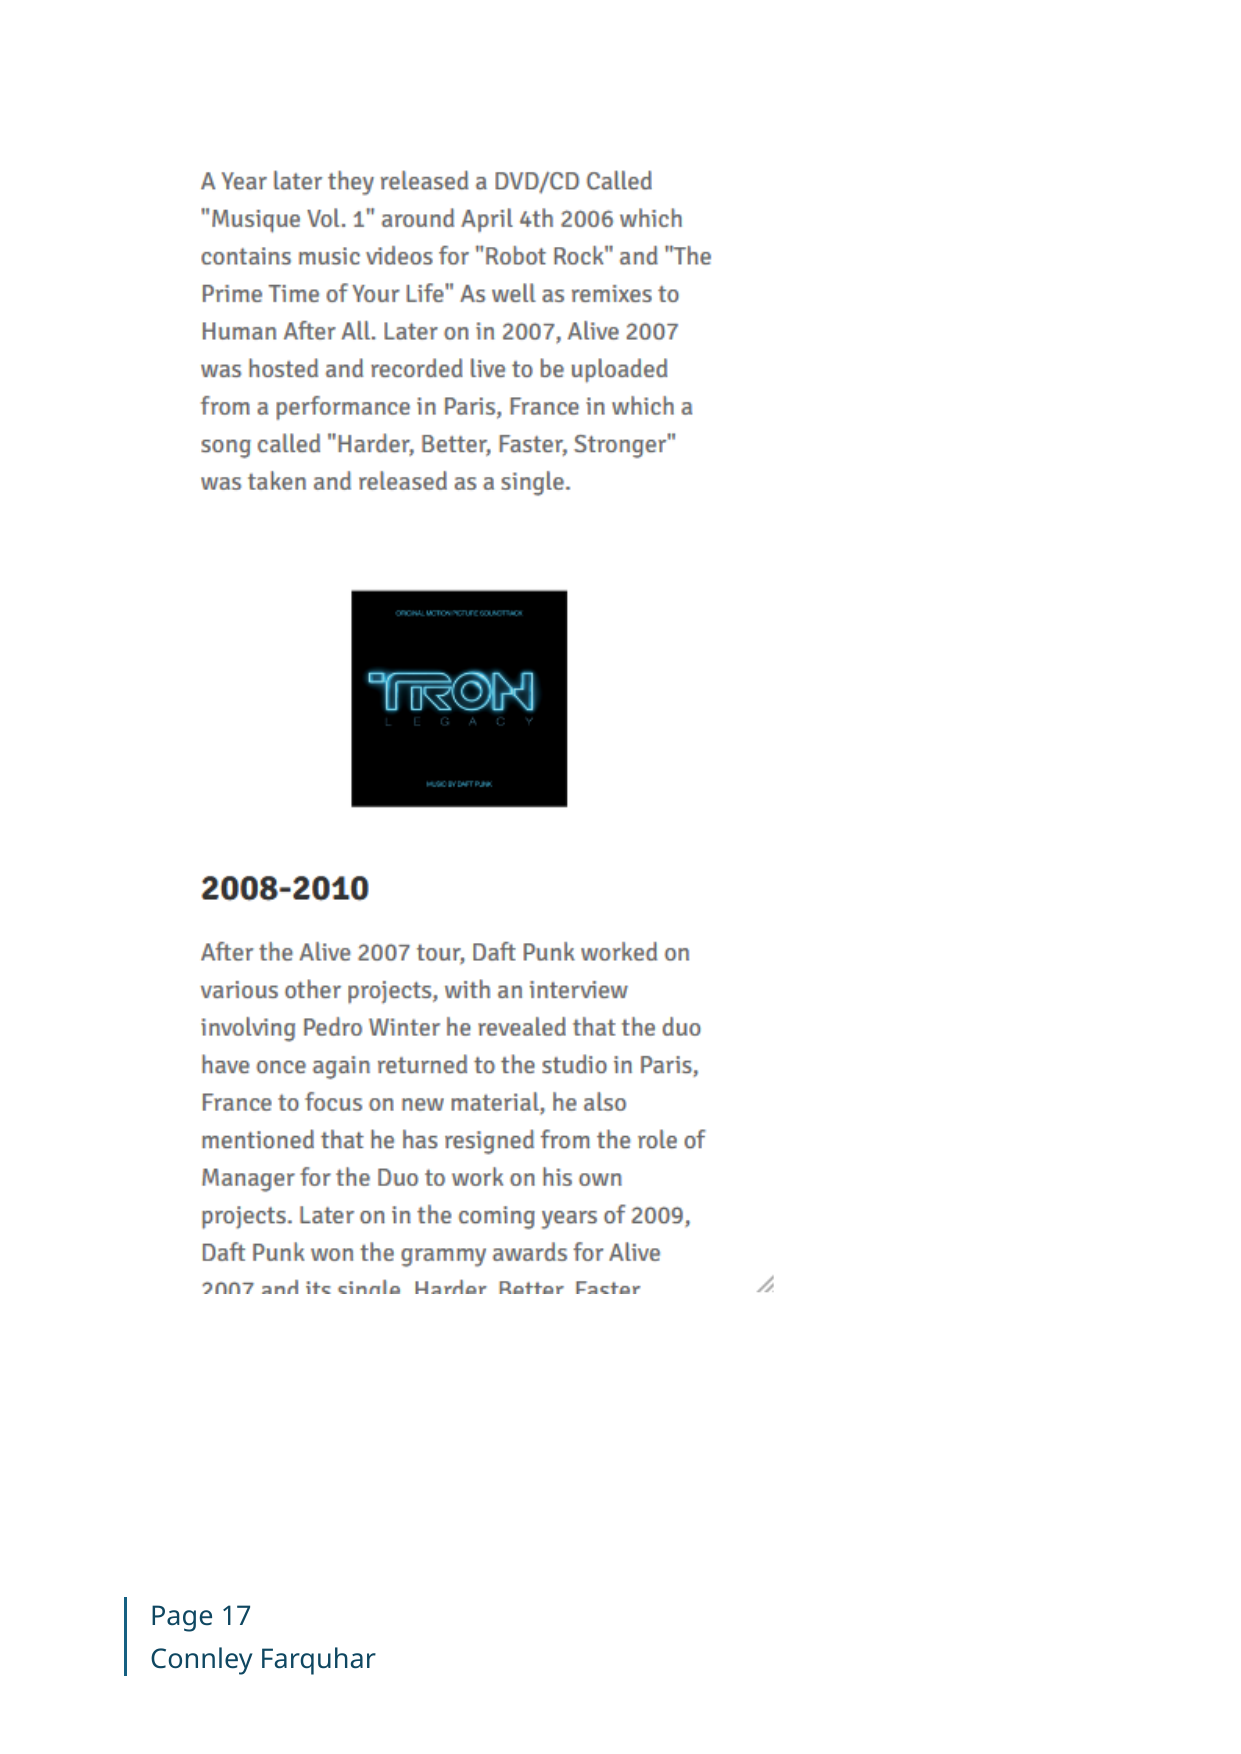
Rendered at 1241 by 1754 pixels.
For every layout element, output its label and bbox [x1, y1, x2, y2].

picture [150, 150, 774, 1294]
